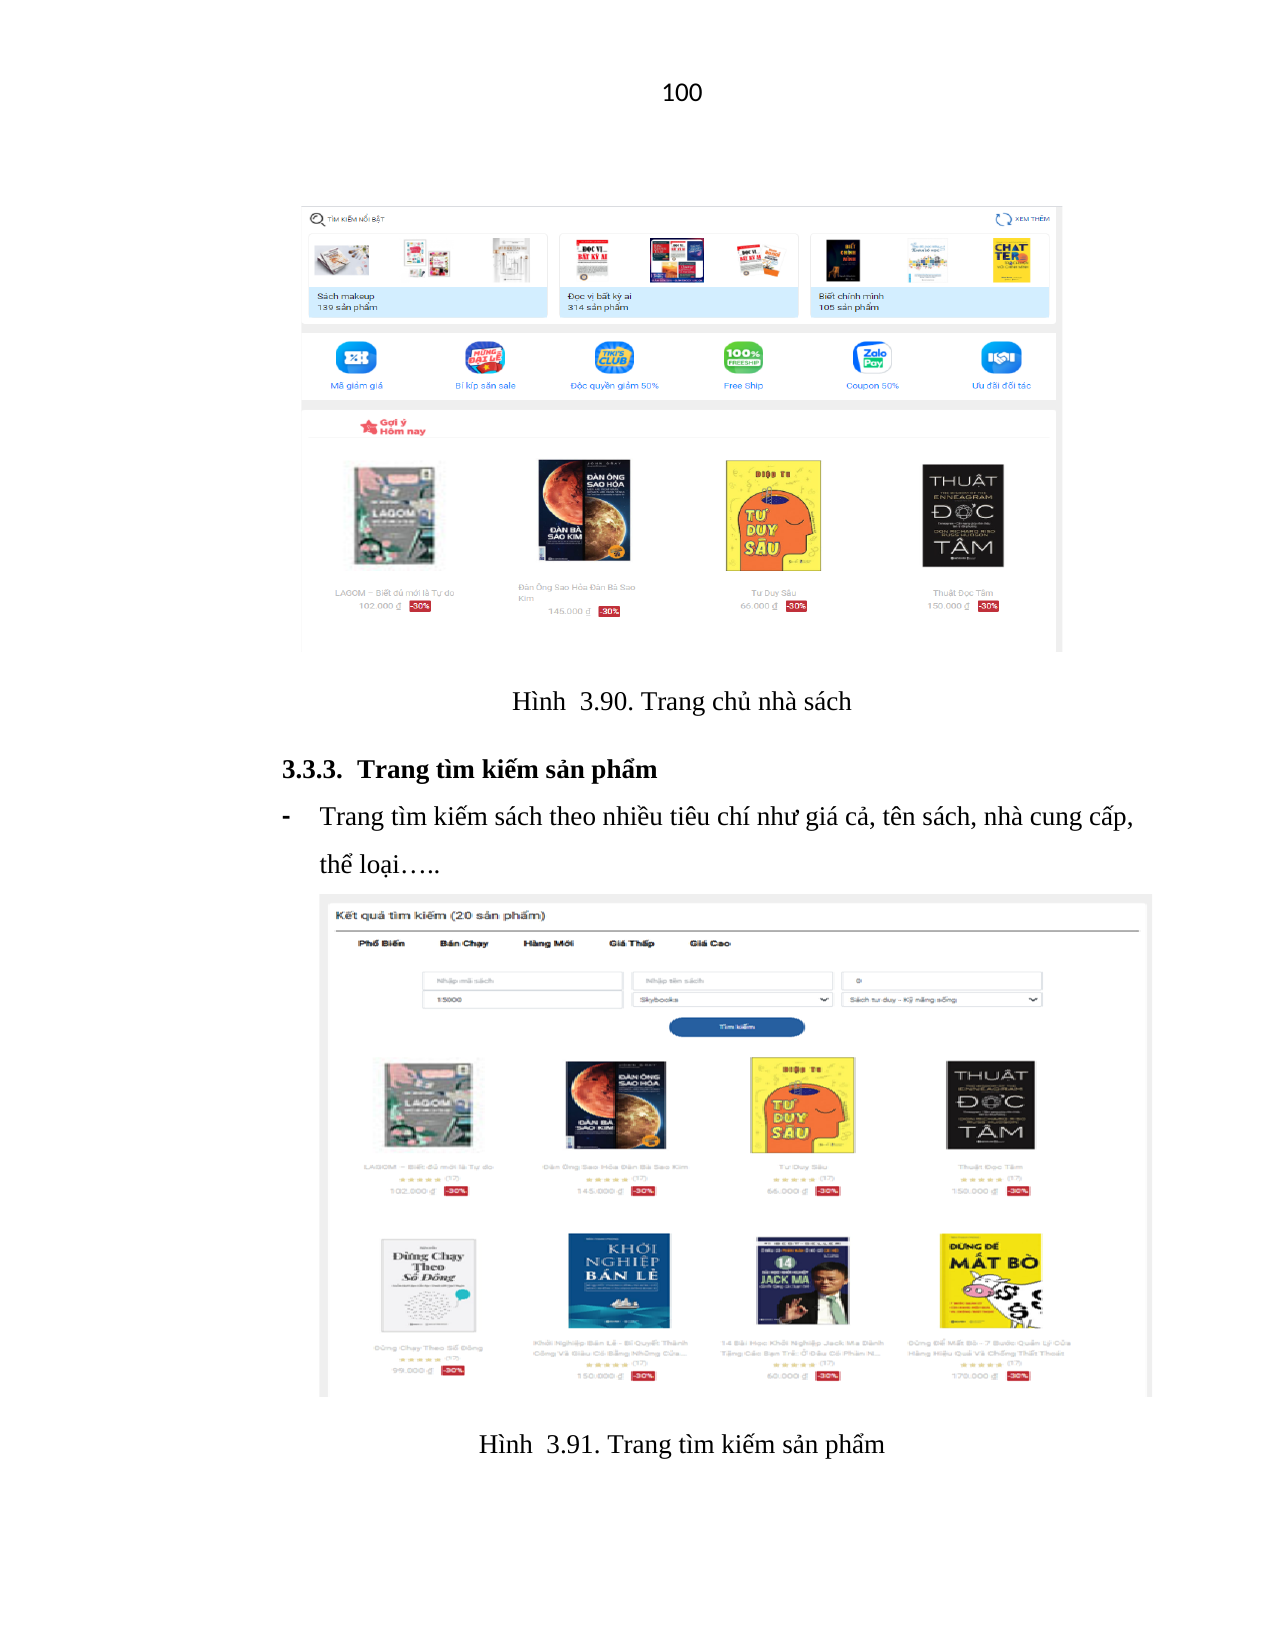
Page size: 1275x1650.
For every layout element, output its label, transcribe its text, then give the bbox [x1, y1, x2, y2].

picture [319, 894, 1153, 1397]
list Trang tìm kiếm sản phẩm [282, 753, 1157, 784]
